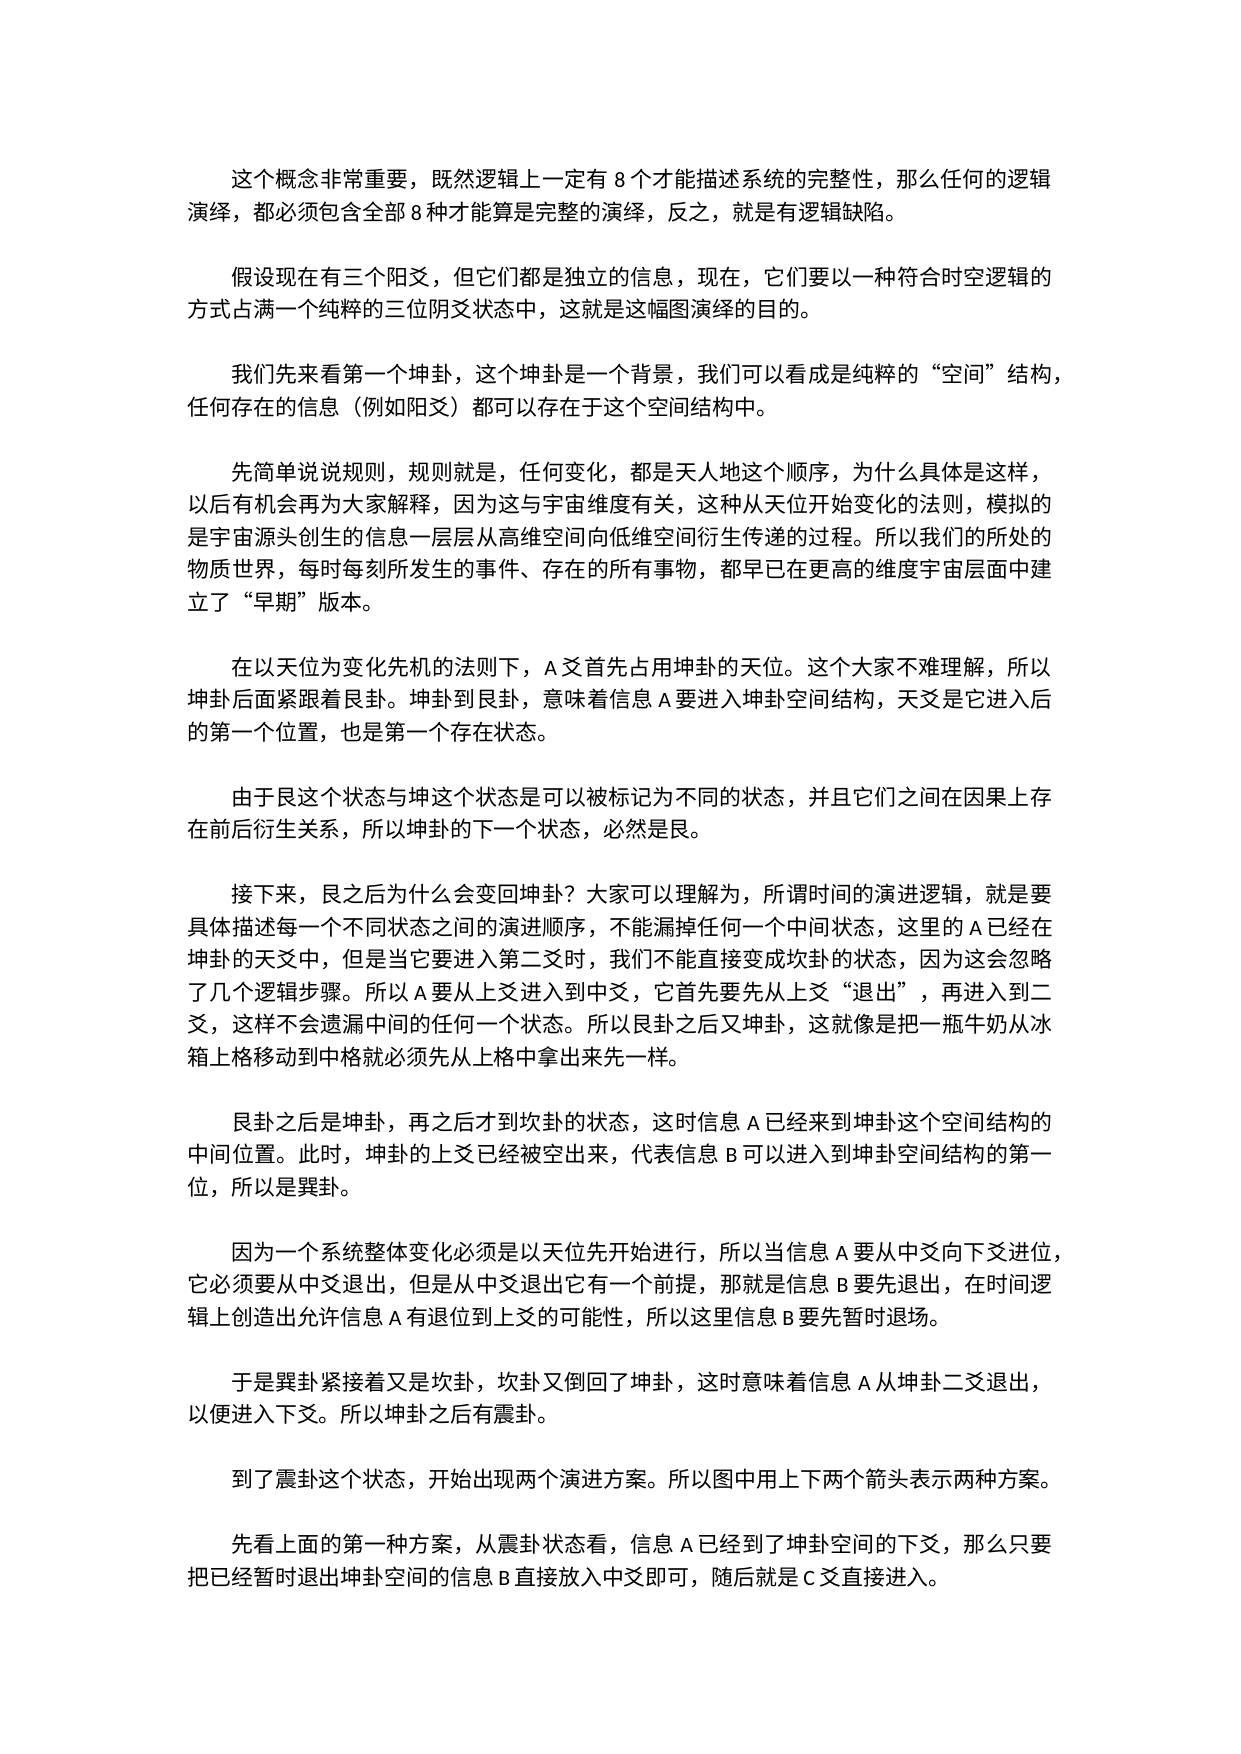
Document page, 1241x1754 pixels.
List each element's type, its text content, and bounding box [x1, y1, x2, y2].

text 在以天位为变化先机的法则下，A爻首先占用坤卦的天位。这个大家不难理解，所以坤卦后面紧跟着艮卦。坤卦到艮卦，意味着信息A要进入坤卦空间结构，天爻是它进入后的第一个位置，也是第一个存在状态。 [187, 649, 1053, 747]
text 于是巽卦紧接着又是坎卦，坎卦又倒回了坤卦，这时意味着信息A从坤卦二爻退出，以便进入下爻。所以坤卦之后有震卦。 [187, 1364, 1053, 1429]
text 接下来，艮之后为什么会变回坤卦？大家可以理解为，所谓时间的演进逻辑，就是要具体描述每一个不同状态之间的演进顺序，不能漏掉任何一个中间状态，这里的A已经在坤卦的天爻中，但是当它要进入第二爻时，我们不能直接变成坎卦的状态，因为这会忽略了几个逻辑步骤。所以A要从上爻进入到中爻，它首先要先从上爻“退出”，再进入到二爻，这样不会遗漏中间的任何一个状态。所以艮卦之后又坤卦，这就像是把一瓶牛奶从冰箱上格移动到中格就必须先从上格中拿出来先一样。 [187, 877, 1053, 1072]
text 我们先来看第一个坤卦，这个坤卦是一个背景，我们可以看成是纯粹的“空间”结构，任何存在的信息（例如阳爻）都可以存在于这个空间结构中。 [187, 357, 1053, 422]
text 假设现在有三个阳爻，但它们都是独立的信息，现在，它们要以一种符合时空逻辑的方式占满一个纯粹的三位阴爻状态中，这就是这幅图演绎的目的。 [187, 259, 1053, 324]
text 到了震卦这个状态，开始出现两个演进方案。所以图中用上下两个箭头表示两种方案。 [187, 1462, 1053, 1494]
text 艮卦之后是坤卦，再之后才到坎卦的状态，这时信息A已经来到坤卦这个空间结构的中间位置。此时，坤卦的上爻已经被空出来，代表信息B可以进入到坤卦空间结构的第一位，所以是巽卦。 [187, 1104, 1053, 1202]
text 先简单说说规则，规则就是，任何变化，都是天人地这个顺序，为什么具体是这样，以后有机会再为大家解释，因为这与宇宙维度有关，这种从天位开始变化的法则，模拟的是宇宙源头创生的信息一层层从高维空间向低维空间衍生传递的过程。所以我们的所处的物质世界，每时每刻所发生的事件、存在的所有事物，都早已在更高的维度宇宙层面中建立了“早期”版本。 [187, 454, 1053, 617]
text 先看上面的第一种方案，从震卦状态看，信息A已经到了坤卦空间的下爻，那么只要把已经暂时退出坤卦空间的信息B直接放入中爻即可，随后就是C爻直接进入。 [187, 1527, 1053, 1592]
text 因为一个系统整体变化必须是以天位先开始进行，所以当信息A要从中爻向下爻进位，它必须要从中爻退出，但是从中爻退出它有一个前提，那就是信息B要先退出，在时间逻辑上创造出允许信息A有退位到上爻的可能性，所以这里信息B要先暂时退场。 [187, 1234, 1053, 1332]
text 这个概念非常重要，既然逻辑上一定有8个才能描述系统的完整性，那么任何的逻辑演绎，都必须包含全部8种才能算是完整的演绎，反之，就是有逻辑缺陷。 [187, 162, 1053, 227]
text 由于艮这个状态与坤这个状态是可以被标记为不同的状态，并且它们之间在因果上存在前后衍生关系，所以坤卦的下一个状态，必然是艮。 [187, 779, 1053, 844]
